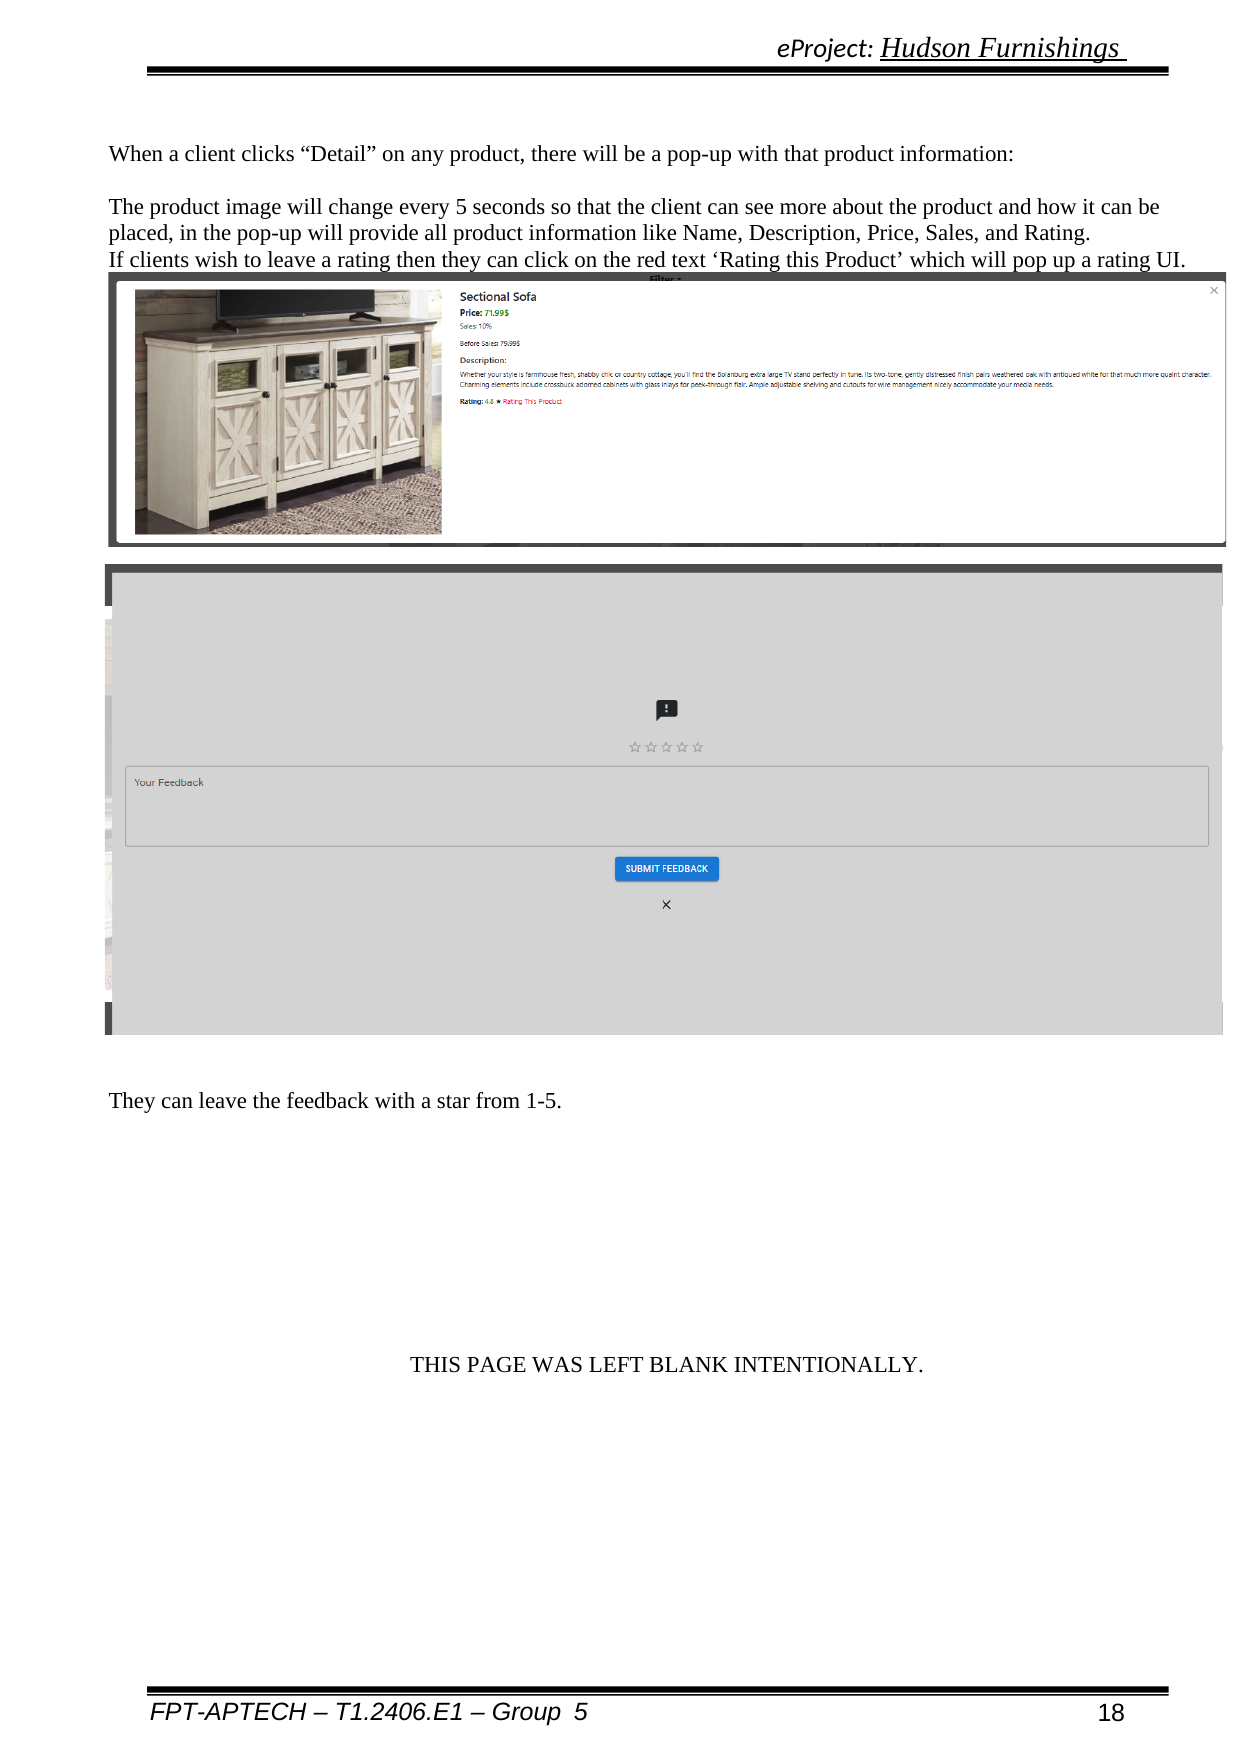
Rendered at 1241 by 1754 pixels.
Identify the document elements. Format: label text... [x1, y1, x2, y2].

text They can leave the feedback with a star from 1-5. [108, 1087, 1226, 1114]
text When a client clicks “Detail” on any product, there will be a pop-up with that product information: [108, 140, 1226, 167]
text The product image will change every 5 seconds so that the client can see more about the product and how it can be placed, in the pop-up will provide all product information like Name, Description, Price, Sales, and Rating. [108, 193, 1226, 246]
picture [108, 272, 1227, 547]
picture [104, 564, 1223, 1035]
text If clients wish to leave a rating then they can click on the red text ‘Rating this Product’ which will pop up a rating UI. [108, 246, 1226, 272]
text THIS PAGE WAS LEFT BLANK INTENTIONALLY. [108, 1351, 1226, 1377]
